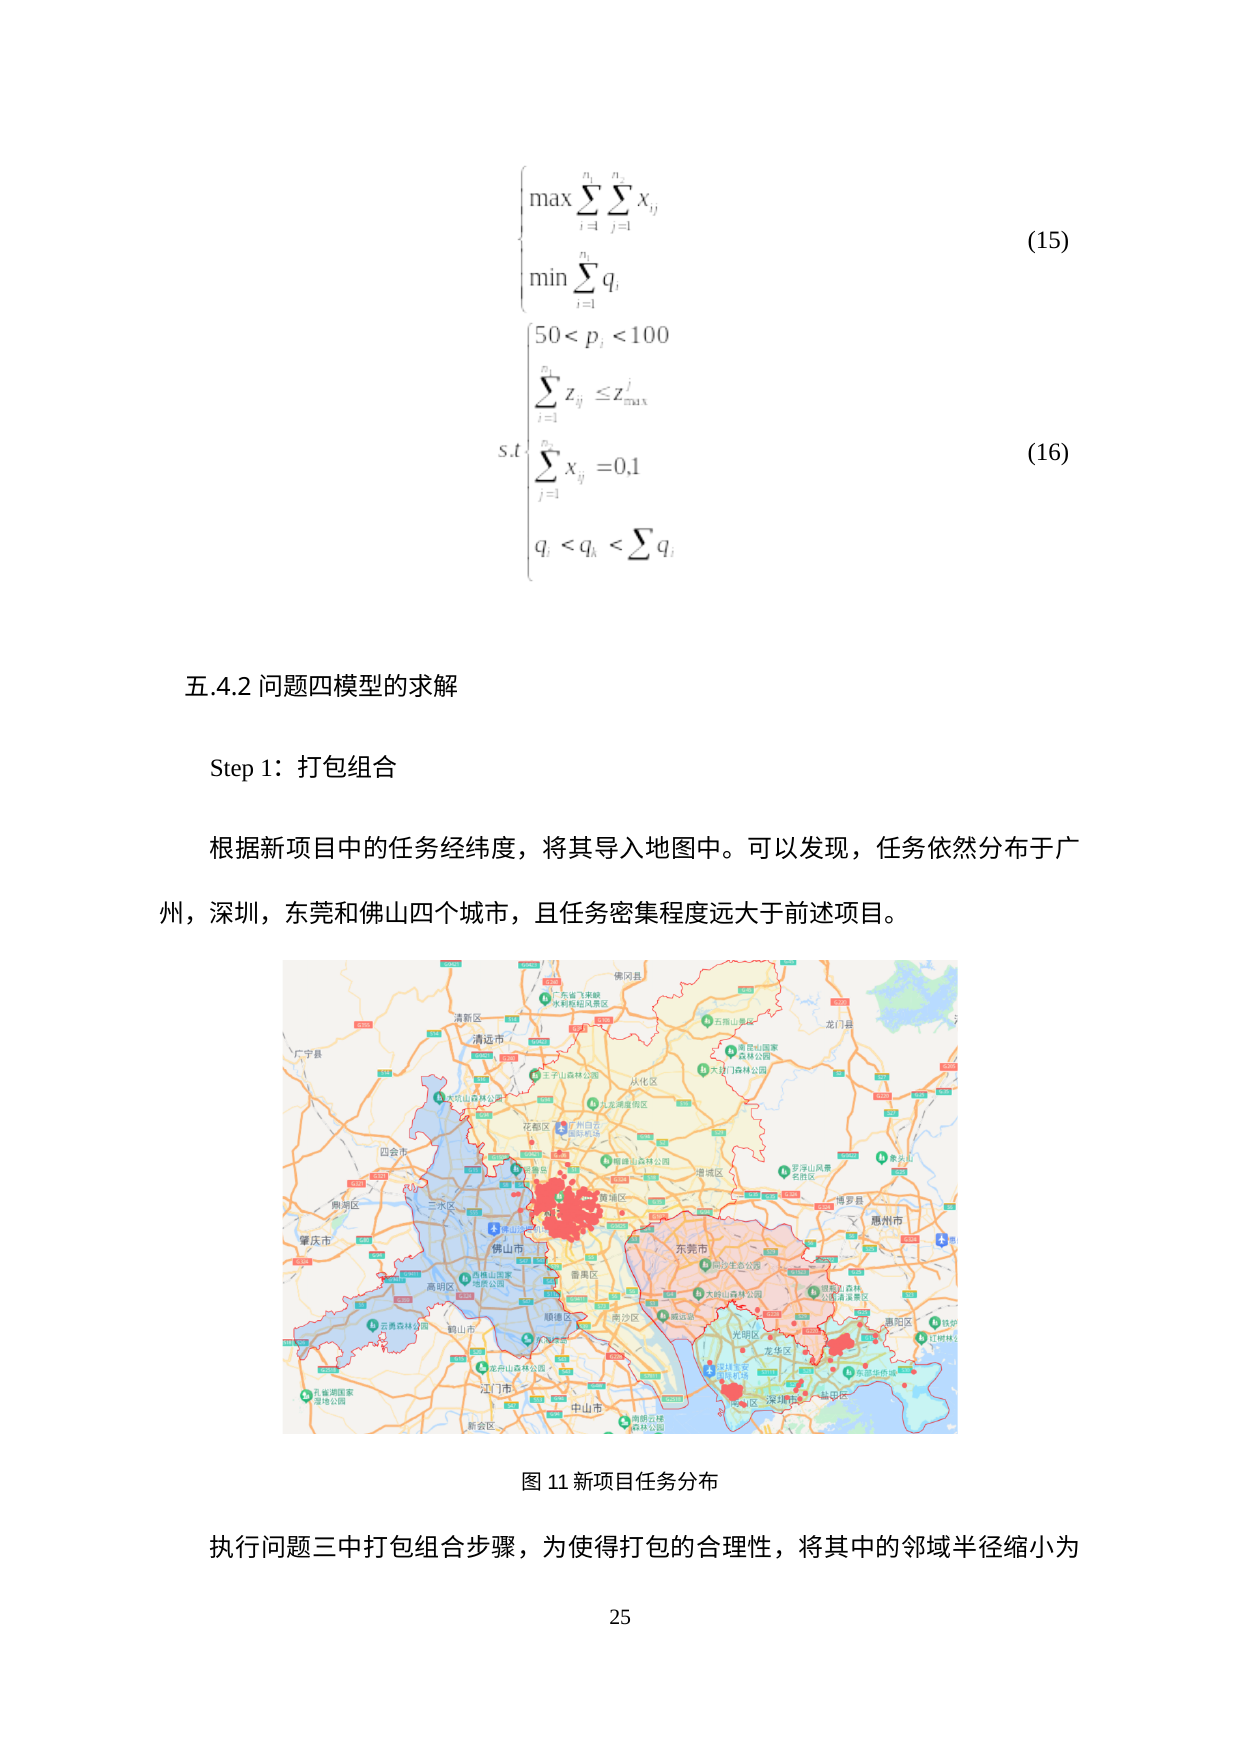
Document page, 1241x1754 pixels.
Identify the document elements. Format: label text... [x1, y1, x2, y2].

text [159, 1513, 1081, 1578]
text Step 1：打包组合 [159, 733, 1081, 798]
table_cell [160, 316, 1016, 587]
table_header [160, 162, 1016, 316]
table_header (15) [1016, 162, 1080, 316]
table_cell (16) [1016, 316, 1080, 587]
text 根据新项目中的任务经纬度，将其导入地图中。可以发现，任务依然分布于广州，深圳，东莞和佛山四个城市，且任务密集程度远大于前述项目。 [159, 814, 1081, 944]
subtitle 问题四模型的求解 [184, 652, 1081, 717]
picture [282, 960, 958, 1434]
text 图 11新项目任务分布 [159, 1464, 1081, 1497]
